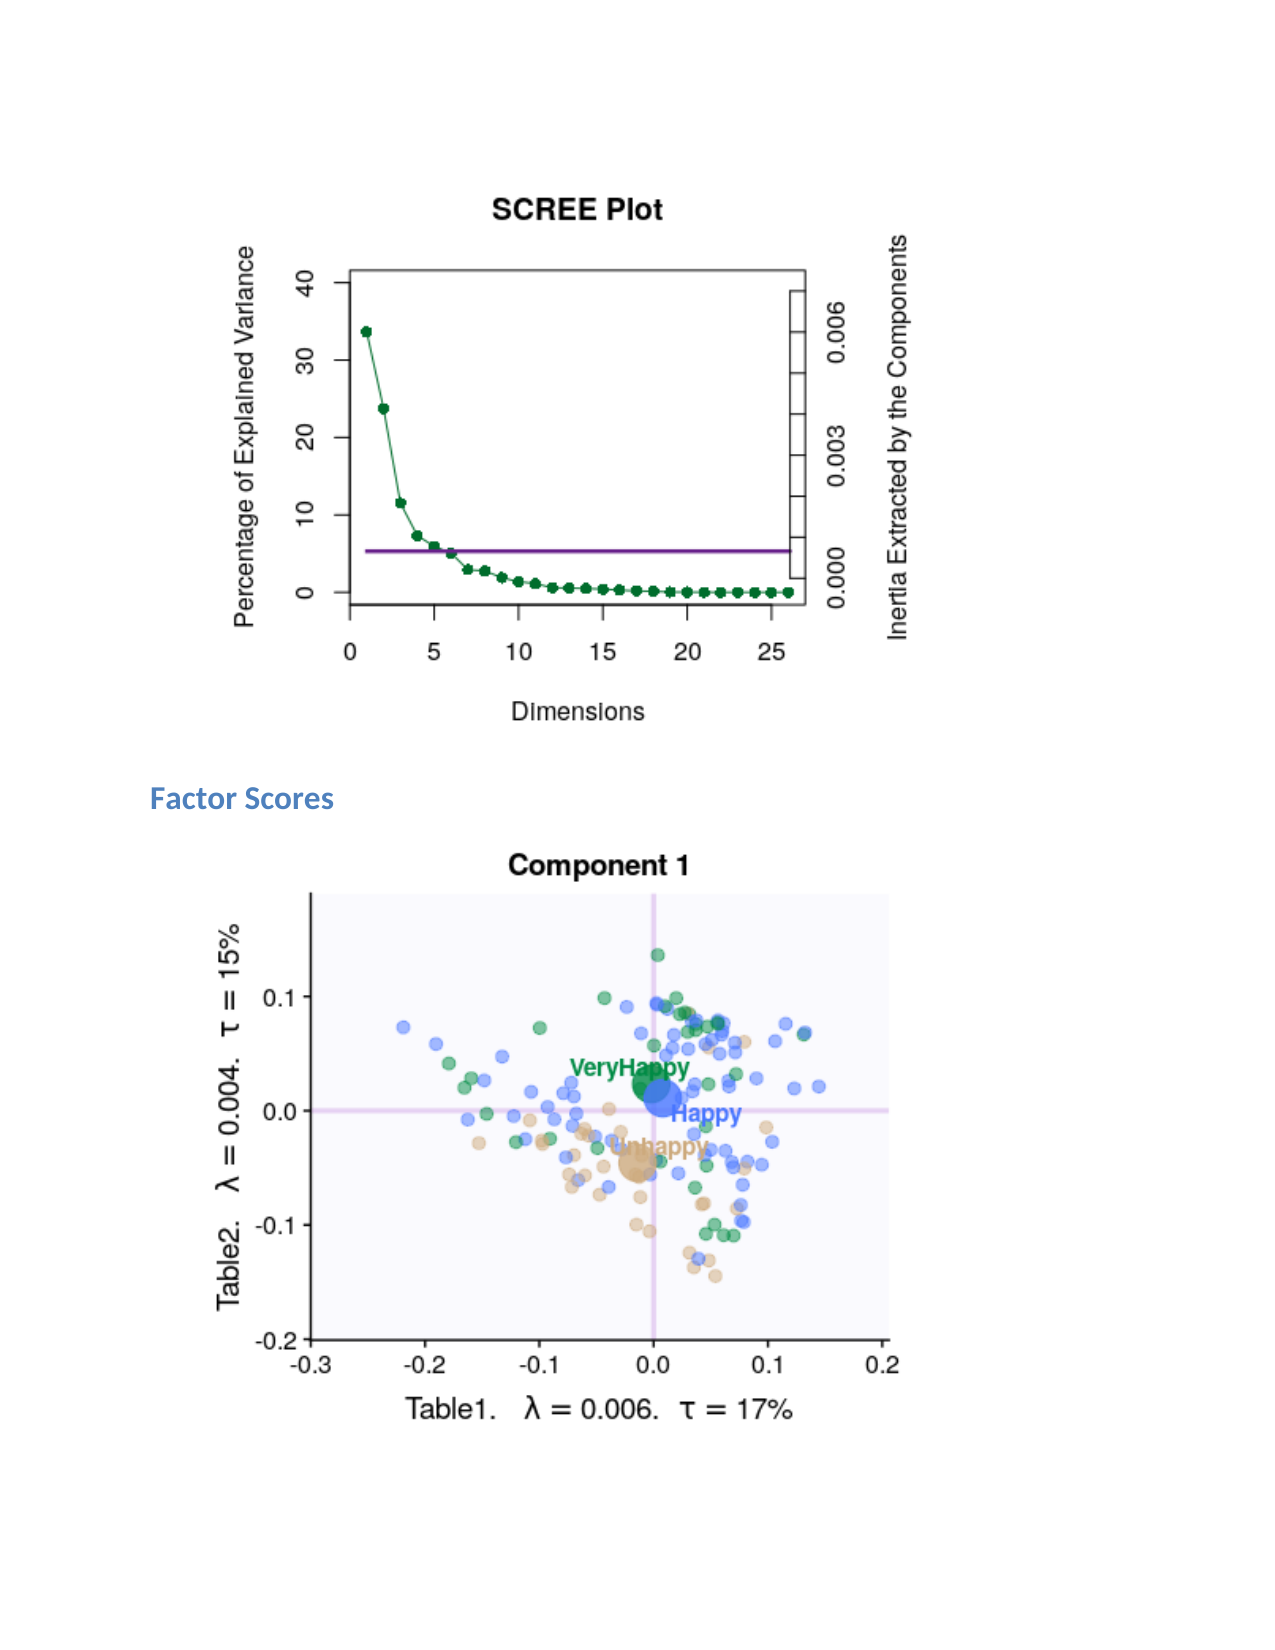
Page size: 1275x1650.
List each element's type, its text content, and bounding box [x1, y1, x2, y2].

subtitle Factor Scores [150, 777, 1125, 818]
picture [168, 150, 927, 757]
picture [168, 836, 927, 1443]
